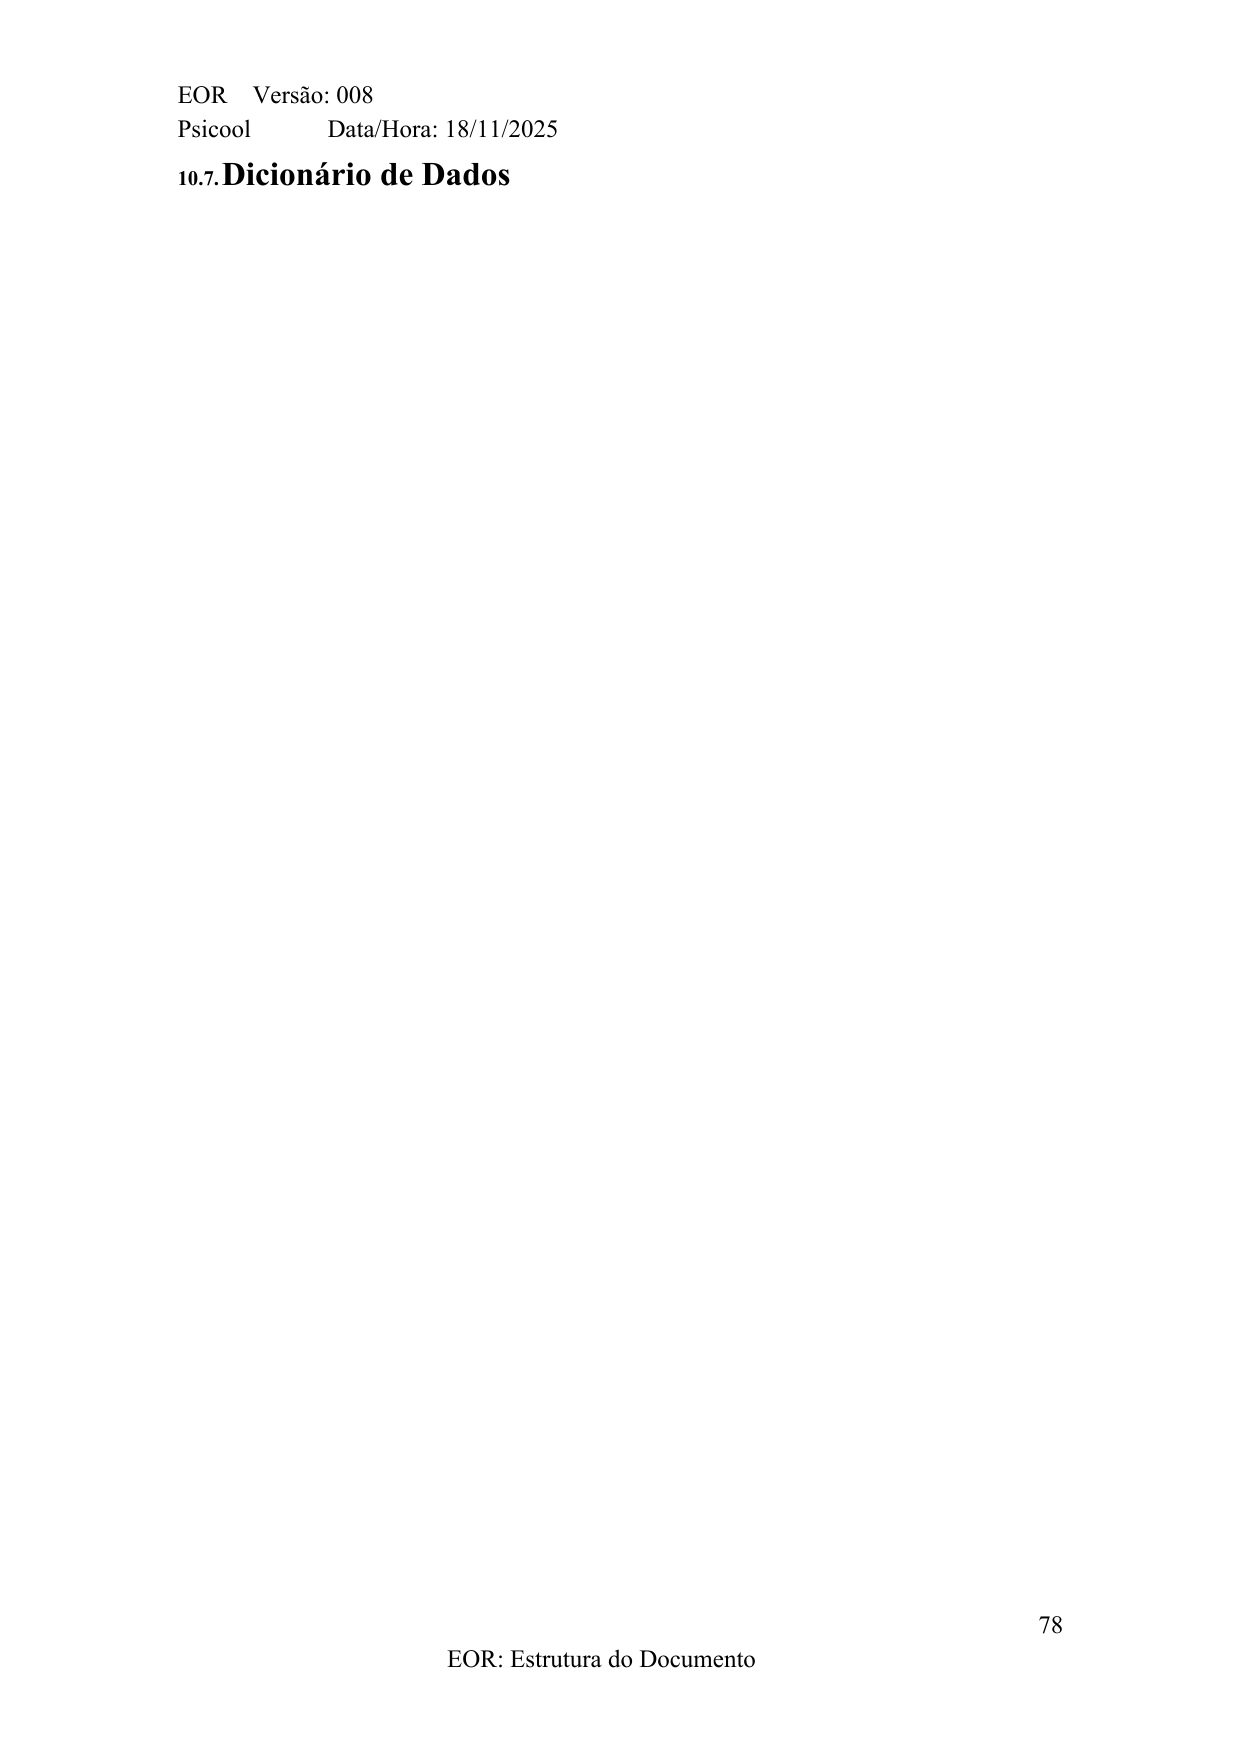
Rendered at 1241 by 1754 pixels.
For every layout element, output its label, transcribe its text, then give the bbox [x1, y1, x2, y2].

list Dicionário de Dados [177, 155, 1063, 192]
